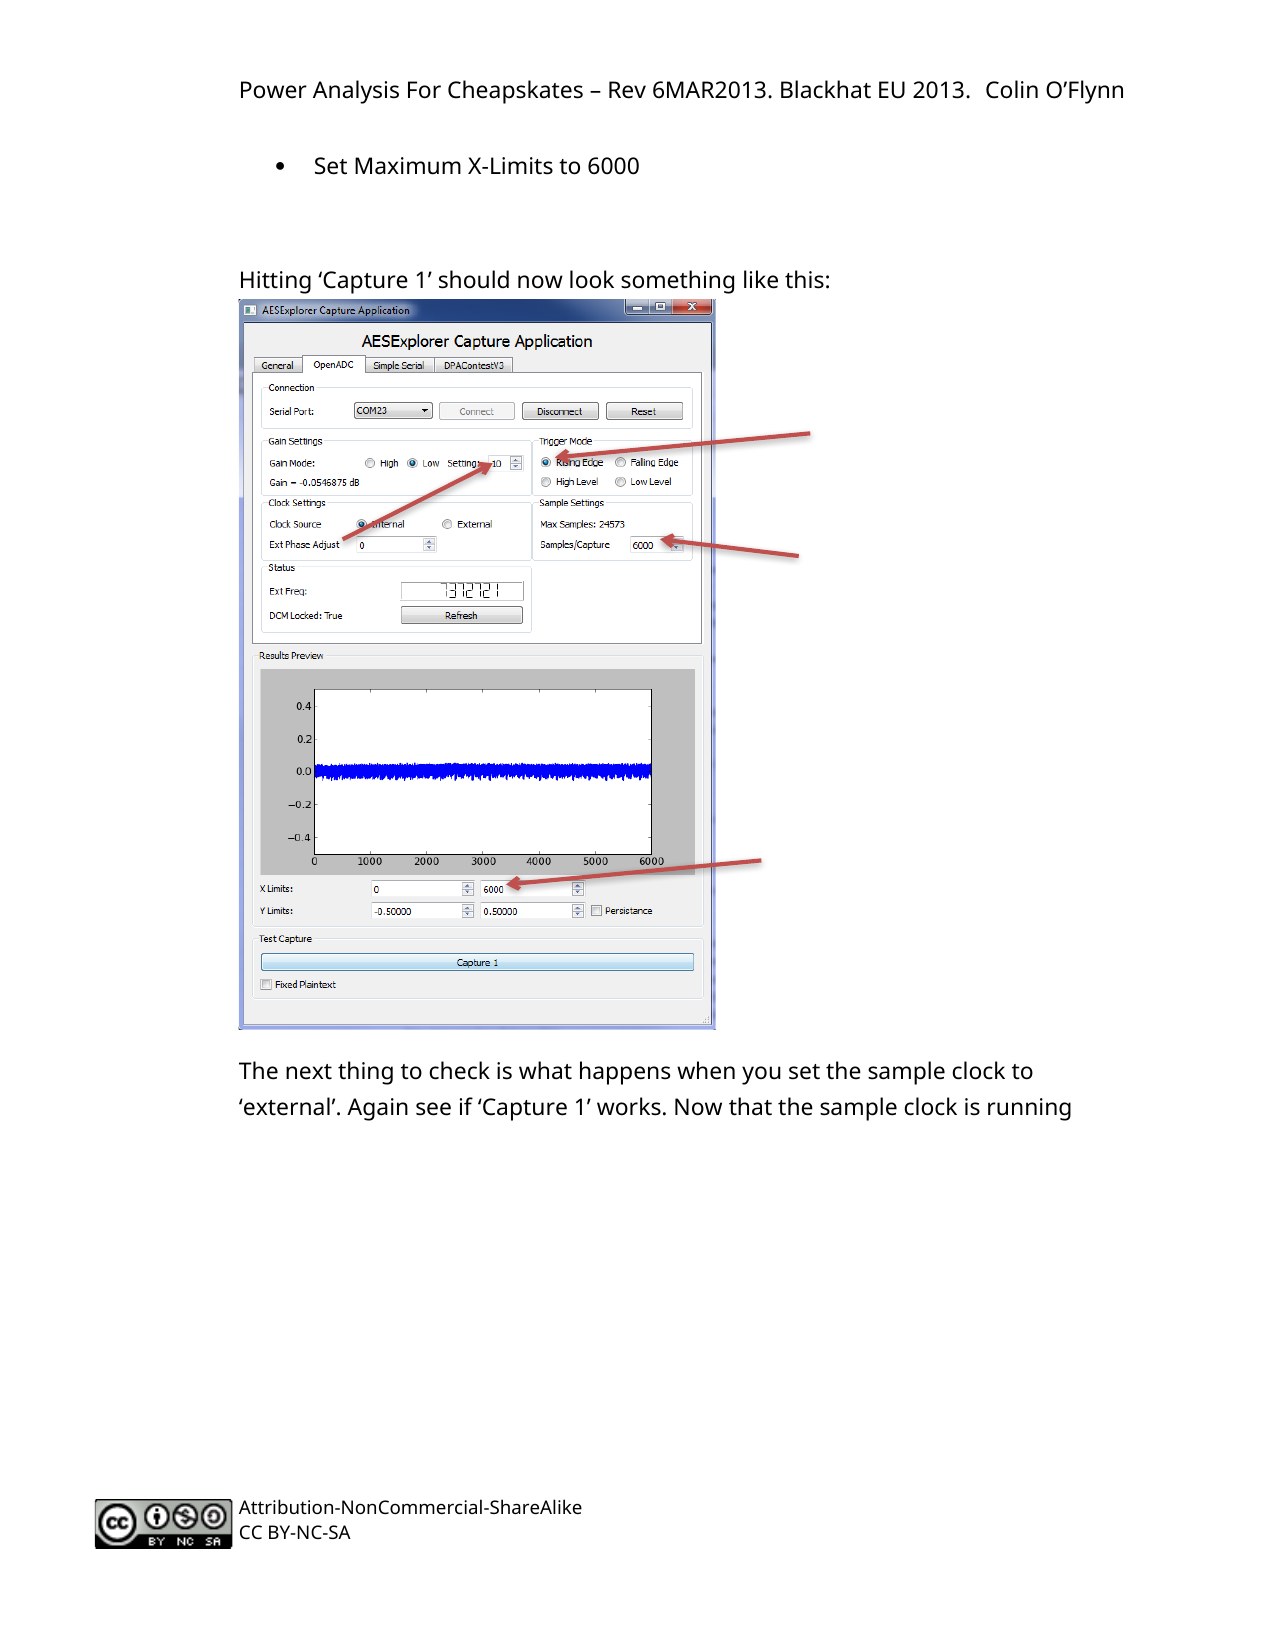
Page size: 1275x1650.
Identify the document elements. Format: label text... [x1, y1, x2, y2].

list Set Maximum X-Limits to 6000 [276, 150, 1125, 181]
picture [94, 1499, 233, 1549]
text The next thing to check is what happens when you set the sample clock to ‘external’. Again see if ‘Capture 1’ works. Now that the sample clock is running slower and perfectly synchronized, you will see the signal change: [239, 1055, 1125, 1122]
picture [238, 299, 716, 1030]
